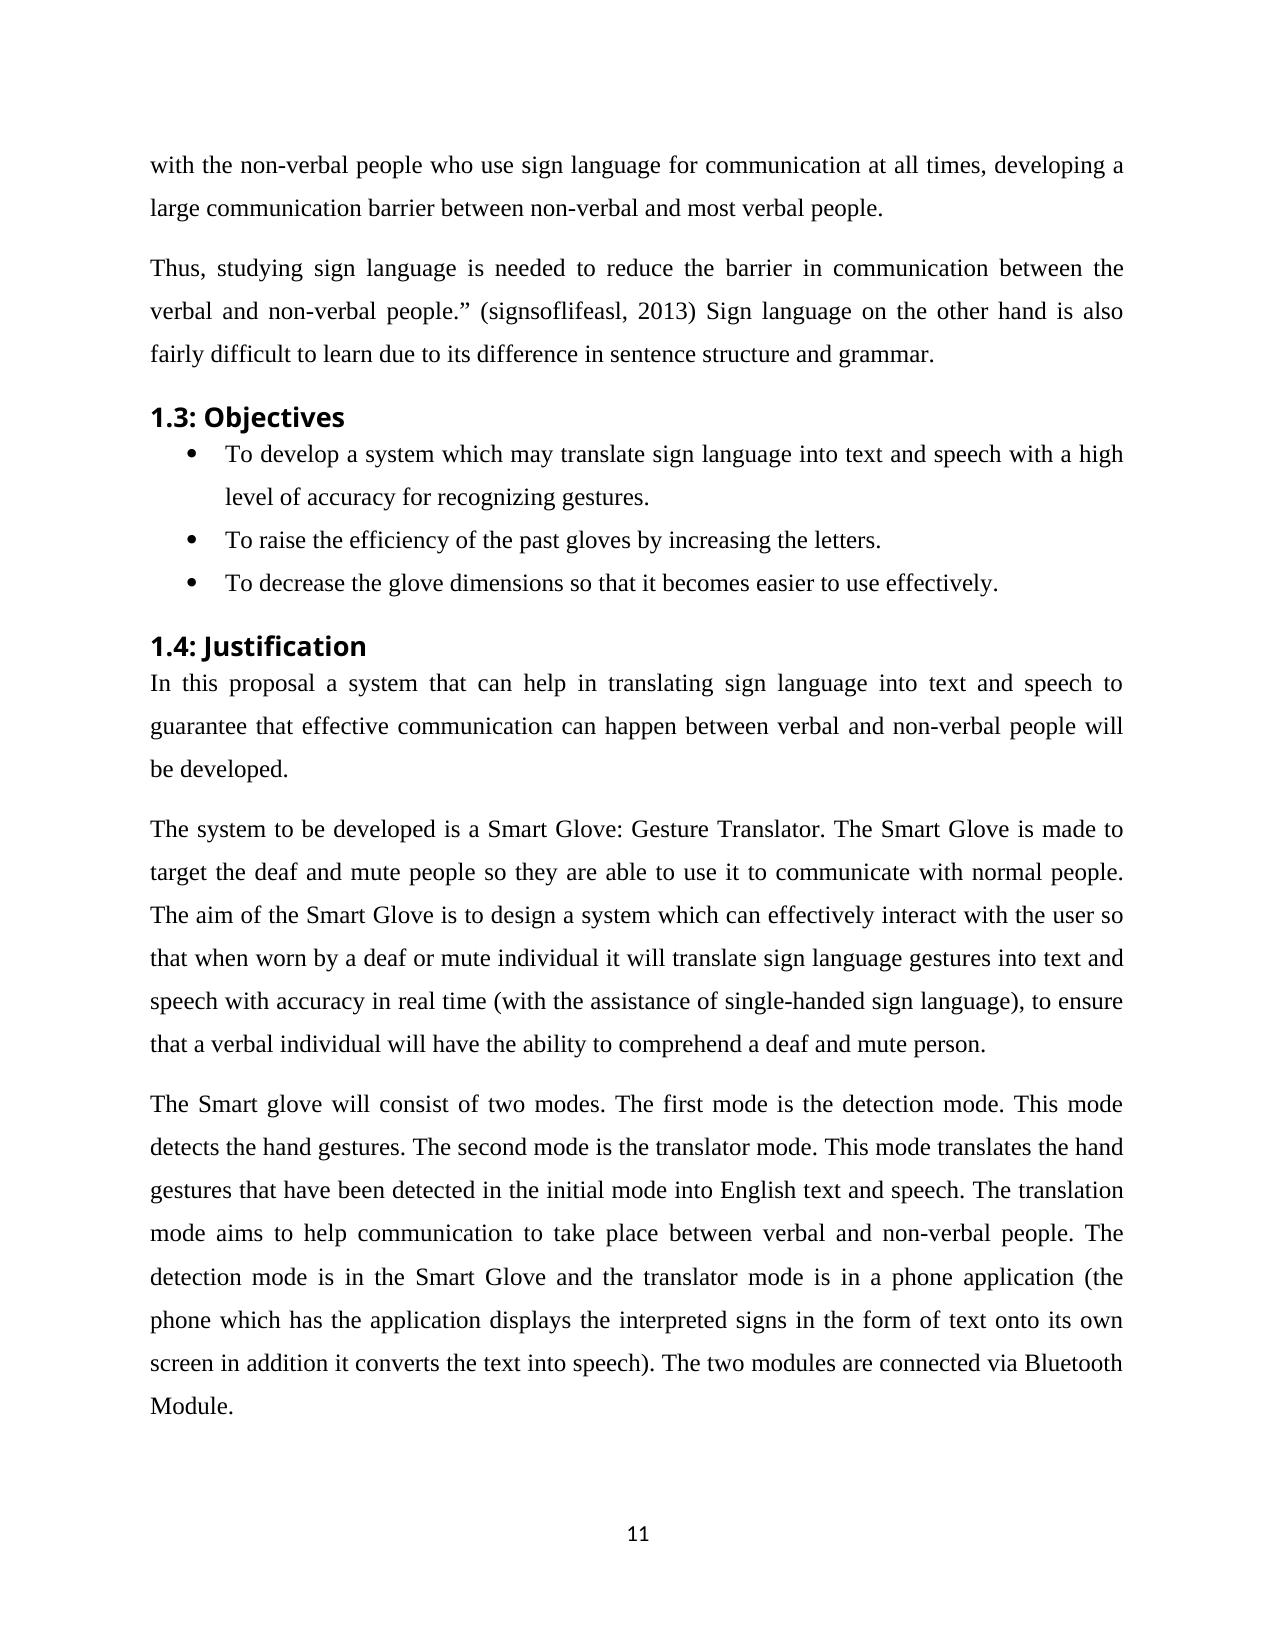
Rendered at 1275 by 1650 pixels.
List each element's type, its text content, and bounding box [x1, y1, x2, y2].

text The system to be developed is a Smart Glove: Gesture Translator. The Smart Glove is made to target the deaf and mute people so they are able to use it to communicate with normal people. The aim of the Smart Glove is to design a system which can effectively interact with the user so that when worn by a deaf or mute individual it will translate sign language gestures into text and speech with accuracy in real time (with the assistance of single-handed sign language), to ensure that a verbal individual will have the ability to comprehend a deaf and mute person. [150, 814, 1125, 1058]
subtitle 1.4: Justification [150, 628, 1125, 665]
list To decrease the glove dimensions so that it becomes easier to use effectively. [187, 568, 1125, 597]
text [150, 150, 1125, 222]
text Thus, studying sign language is needed to reduce the barrier in communication between the verbal and non-verbal people.” (signsoflifeasl, 2013) Sign language on the other hand is also fairly difficult to learn due to its difference in sentence structure and grammar. [150, 253, 1125, 368]
text The Smart glove will consist of two modes. The first mode is the detection mode. This mode detects the hand gestures. The second mode is the translator mode. This mode translates the hand gestures that have been detected in the initial mode into English text and speech. The translation mode aims to help communication to take place between verbal and non-verbal people. The detection mode is in the Smart Glove and the translator mode is in a phone application (the phone which has the application displays the interpreted signs in the form of text onto its own screen in addition it converts the text into speech). The two modules are connected via Bluetooth Module. [150, 1089, 1125, 1420]
text In this proposal a system that can help in translating sign language into text and speech to guarantee that effective communication can happen between verbal and non-verbal people will be developed. [150, 668, 1125, 783]
subtitle 1.3: Objectives [150, 399, 1125, 436]
list To develop a system which may translate sign language into text and speech with a high level of accuracy for recognizing gestures. [187, 439, 1125, 511]
list To raise the efficiency of the past gloves by increasing the letters. [187, 525, 1125, 554]
